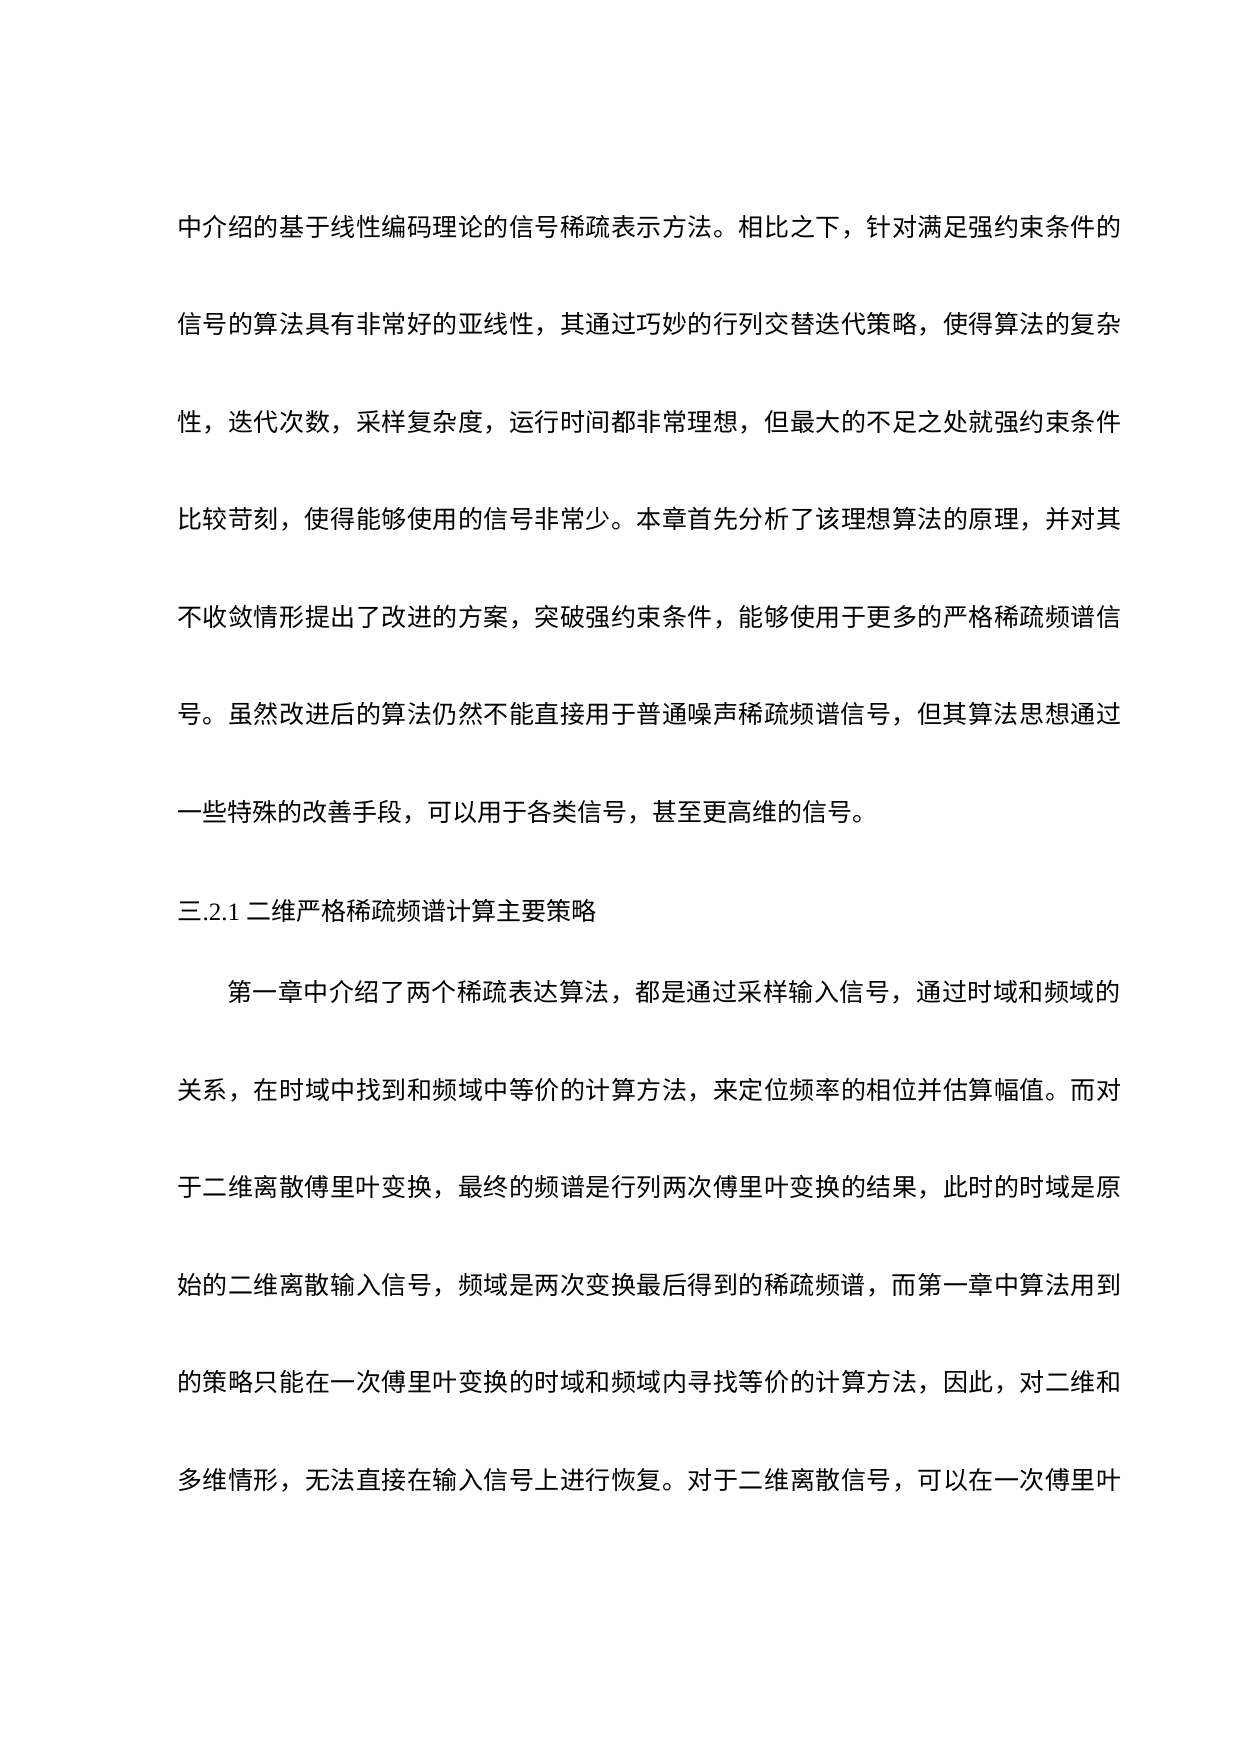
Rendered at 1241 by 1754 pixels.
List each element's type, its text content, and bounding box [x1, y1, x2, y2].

subtitle 二维严格稀疏频谱计算主要策略 [177, 877, 1122, 942]
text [177, 958, 1122, 1511]
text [177, 193, 1122, 843]
